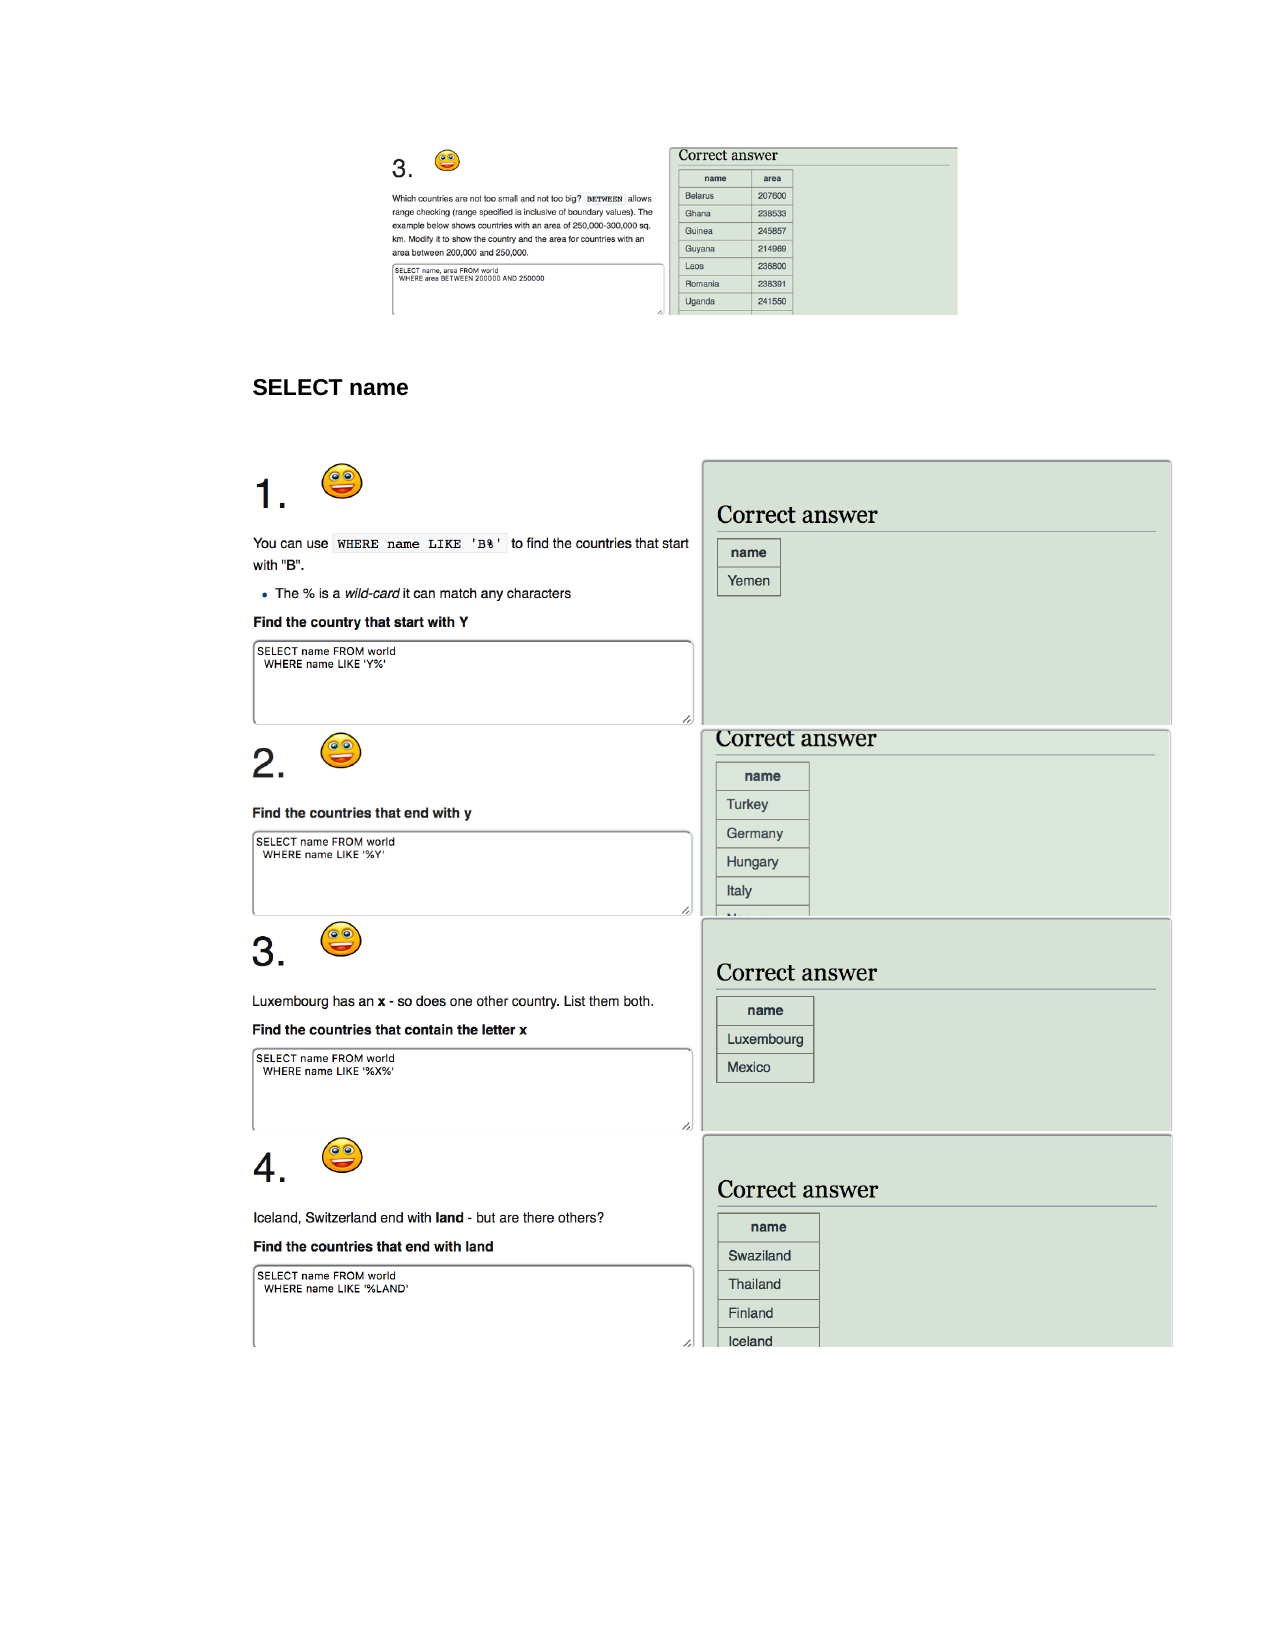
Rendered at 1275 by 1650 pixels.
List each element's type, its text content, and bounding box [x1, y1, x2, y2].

list SELECT name [252, 374, 1098, 400]
picture [252, 727, 1173, 916]
picture [392, 147, 958, 315]
picture [252, 1133, 1173, 1347]
picture [252, 458, 1173, 725]
picture [252, 917, 1173, 1131]
